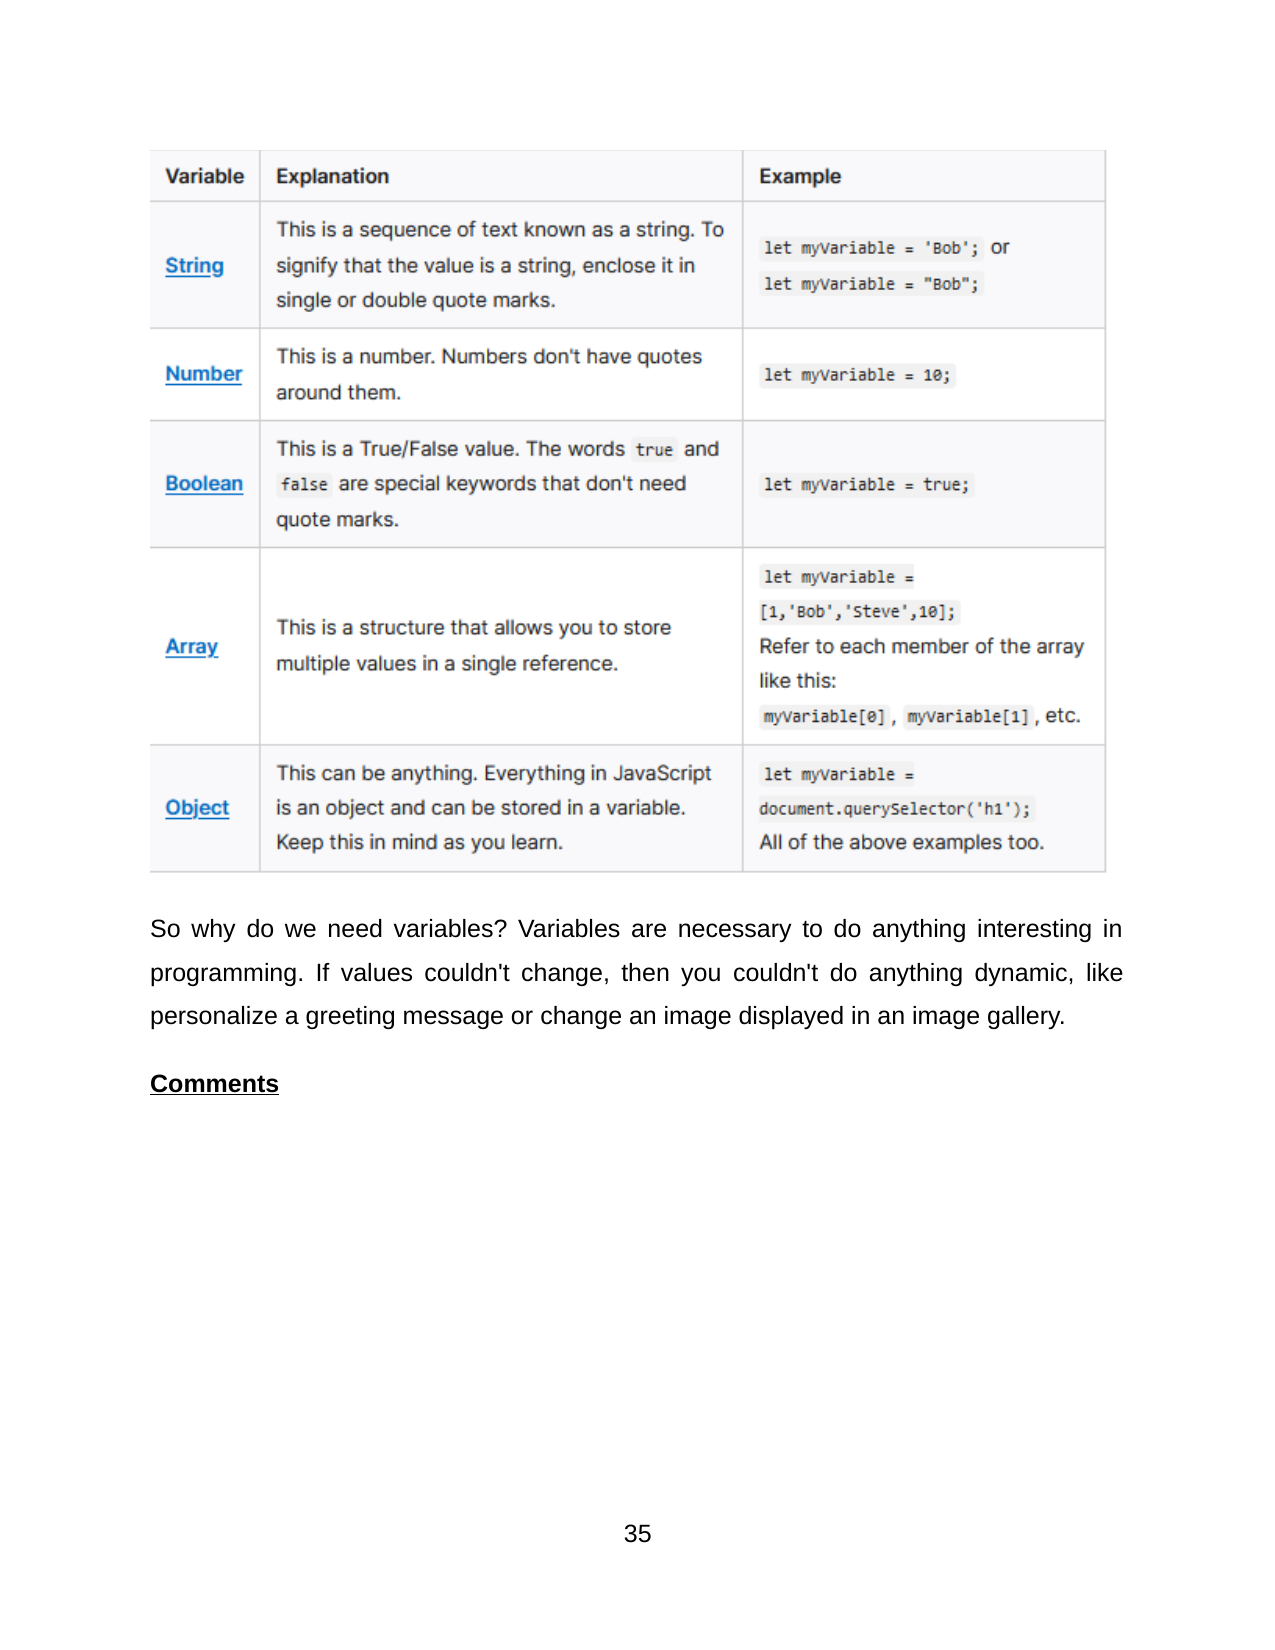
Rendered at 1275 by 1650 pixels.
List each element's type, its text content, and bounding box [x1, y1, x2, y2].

text Comments [150, 1069, 1125, 1098]
text So why do we need variables? Variables are necessary to do anything interesting in programming. If values couldn't change, then you couldn't do anything dynamic, like personalize a greeting message or change an image displayed in an image gallery. [150, 914, 1125, 1029]
picture [150, 150, 1108, 876]
